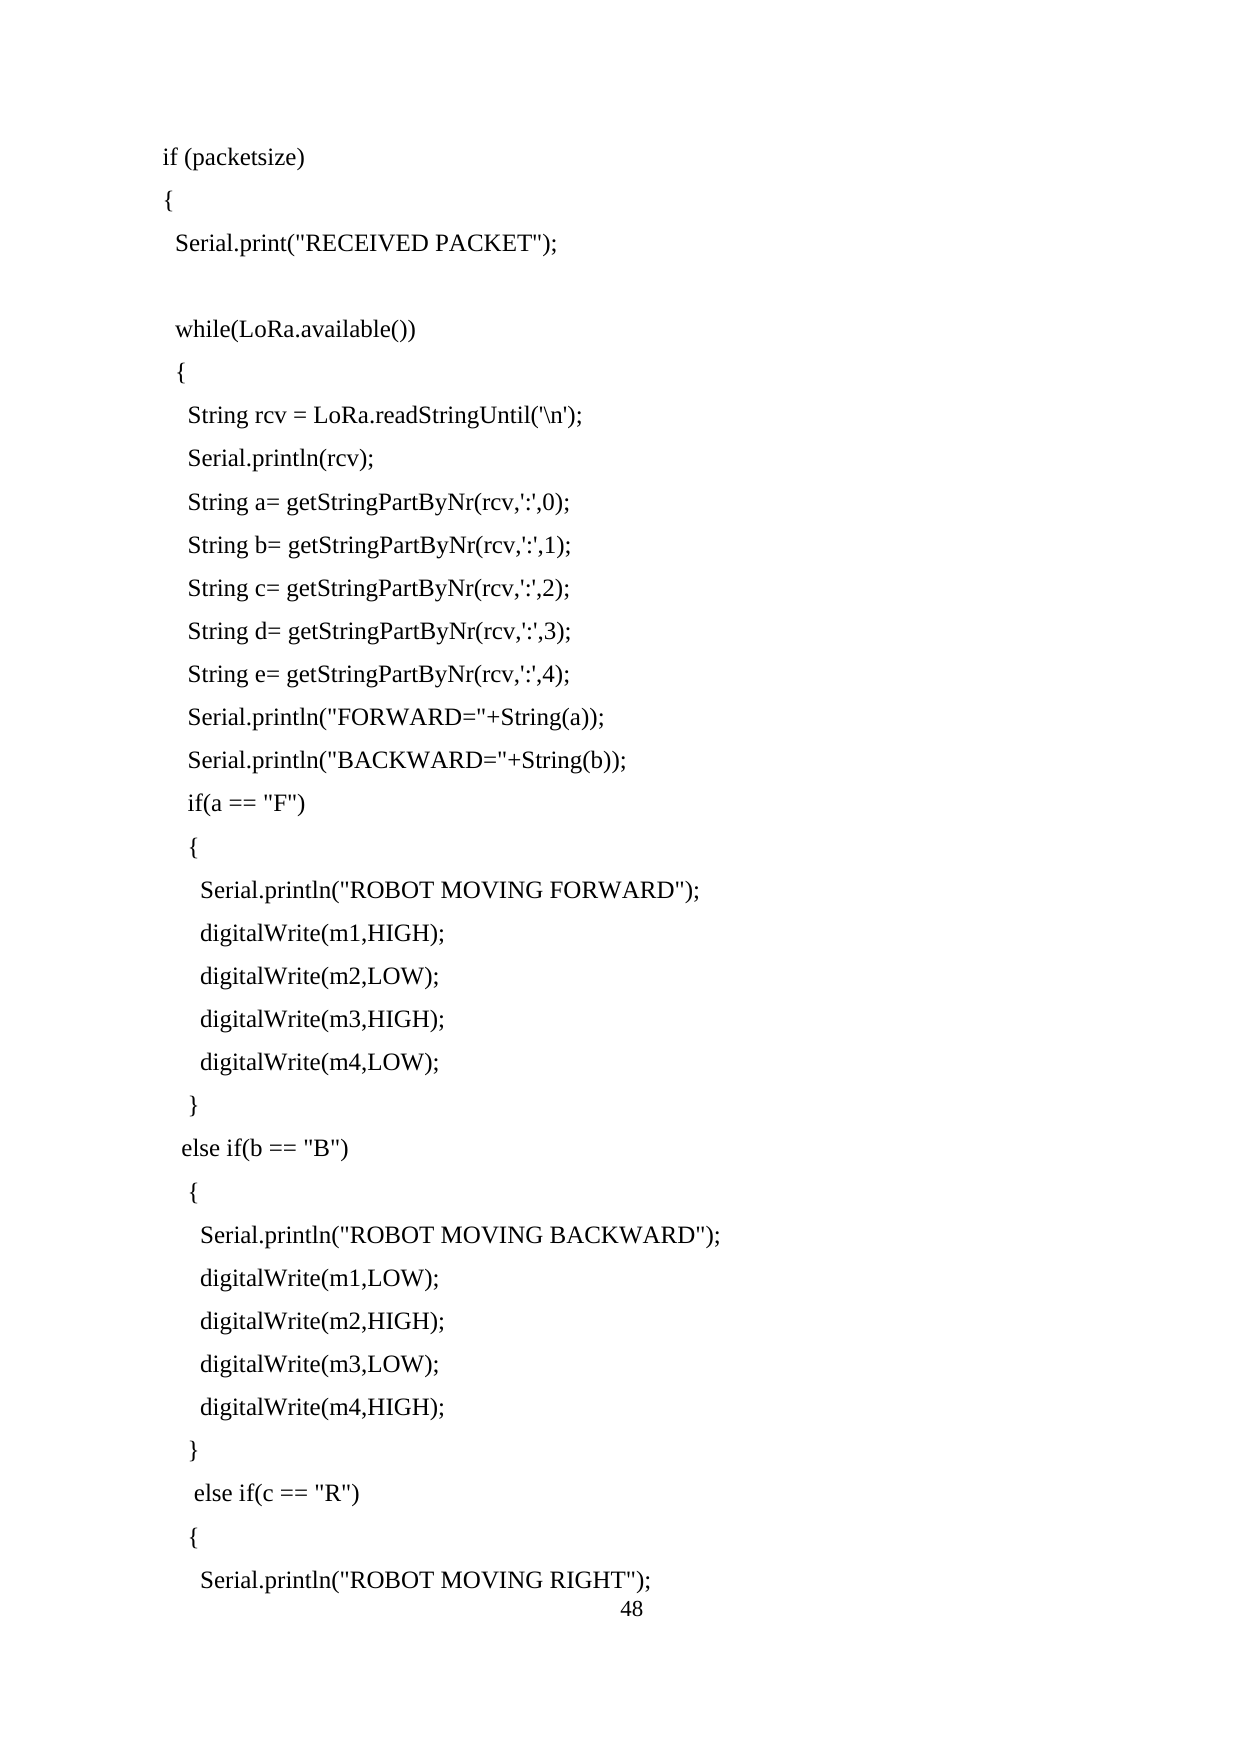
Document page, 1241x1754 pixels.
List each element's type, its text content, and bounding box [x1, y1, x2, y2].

text if(a == "F") [112, 788, 1091, 817]
text { [112, 185, 1091, 213]
text String b= getStringPartByNr(rcv,':',1); [112, 530, 1091, 558]
text { [112, 357, 1091, 386]
text else if(c == "R") [112, 1478, 1091, 1507]
text String d= getStringPartByNr(rcv,':',3); [112, 616, 1091, 645]
text Serial.println("ROBOT MOVING BACKWARD"); [112, 1220, 1091, 1248]
text String e= getStringPartByNr(rcv,':',4); [112, 659, 1091, 688]
text { [112, 1177, 1091, 1205]
text digitalWrite(m1,HIGH); [112, 918, 1091, 947]
text String rcv = LoRa.readStringUntil('\n'); [112, 400, 1091, 429]
text digitalWrite(m2,HIGH); [112, 1306, 1091, 1335]
text { [112, 1522, 1091, 1550]
text { [112, 832, 1091, 860]
text String a= getStringPartByNr(rcv,':',0); [112, 487, 1091, 515]
text Serial.print("RECEIVED PACKET"); [112, 228, 1091, 257]
text digitalWrite(m3,LOW); [112, 1349, 1091, 1378]
text Serial.println("ROBOT MOVING FORWARD"); [112, 875, 1091, 903]
text digitalWrite(m2,LOW); [112, 961, 1091, 990]
text Serial.println(rcv); [112, 443, 1091, 472]
text if (packetsize) [112, 142, 1091, 170]
text Serial.println("FORWARD="+String(a)); [112, 702, 1091, 731]
text else if(b == "B") [112, 1133, 1091, 1162]
text digitalWrite(m4,HIGH); [112, 1392, 1091, 1421]
text } [112, 1090, 1091, 1119]
text Serial.println("ROBOT MOVING RIGHT"); [112, 1565, 1091, 1593]
text Serial.println("BACKWARD="+String(b)); [112, 745, 1091, 774]
text digitalWrite(m1,LOW); [112, 1263, 1091, 1292]
text digitalWrite(m4,LOW); [112, 1047, 1091, 1076]
text String c= getStringPartByNr(rcv,':',2); [112, 573, 1091, 602]
text } [112, 1435, 1091, 1464]
text digitalWrite(m3,HIGH); [112, 1004, 1091, 1033]
text while(LoRa.available()) [112, 314, 1091, 343]
